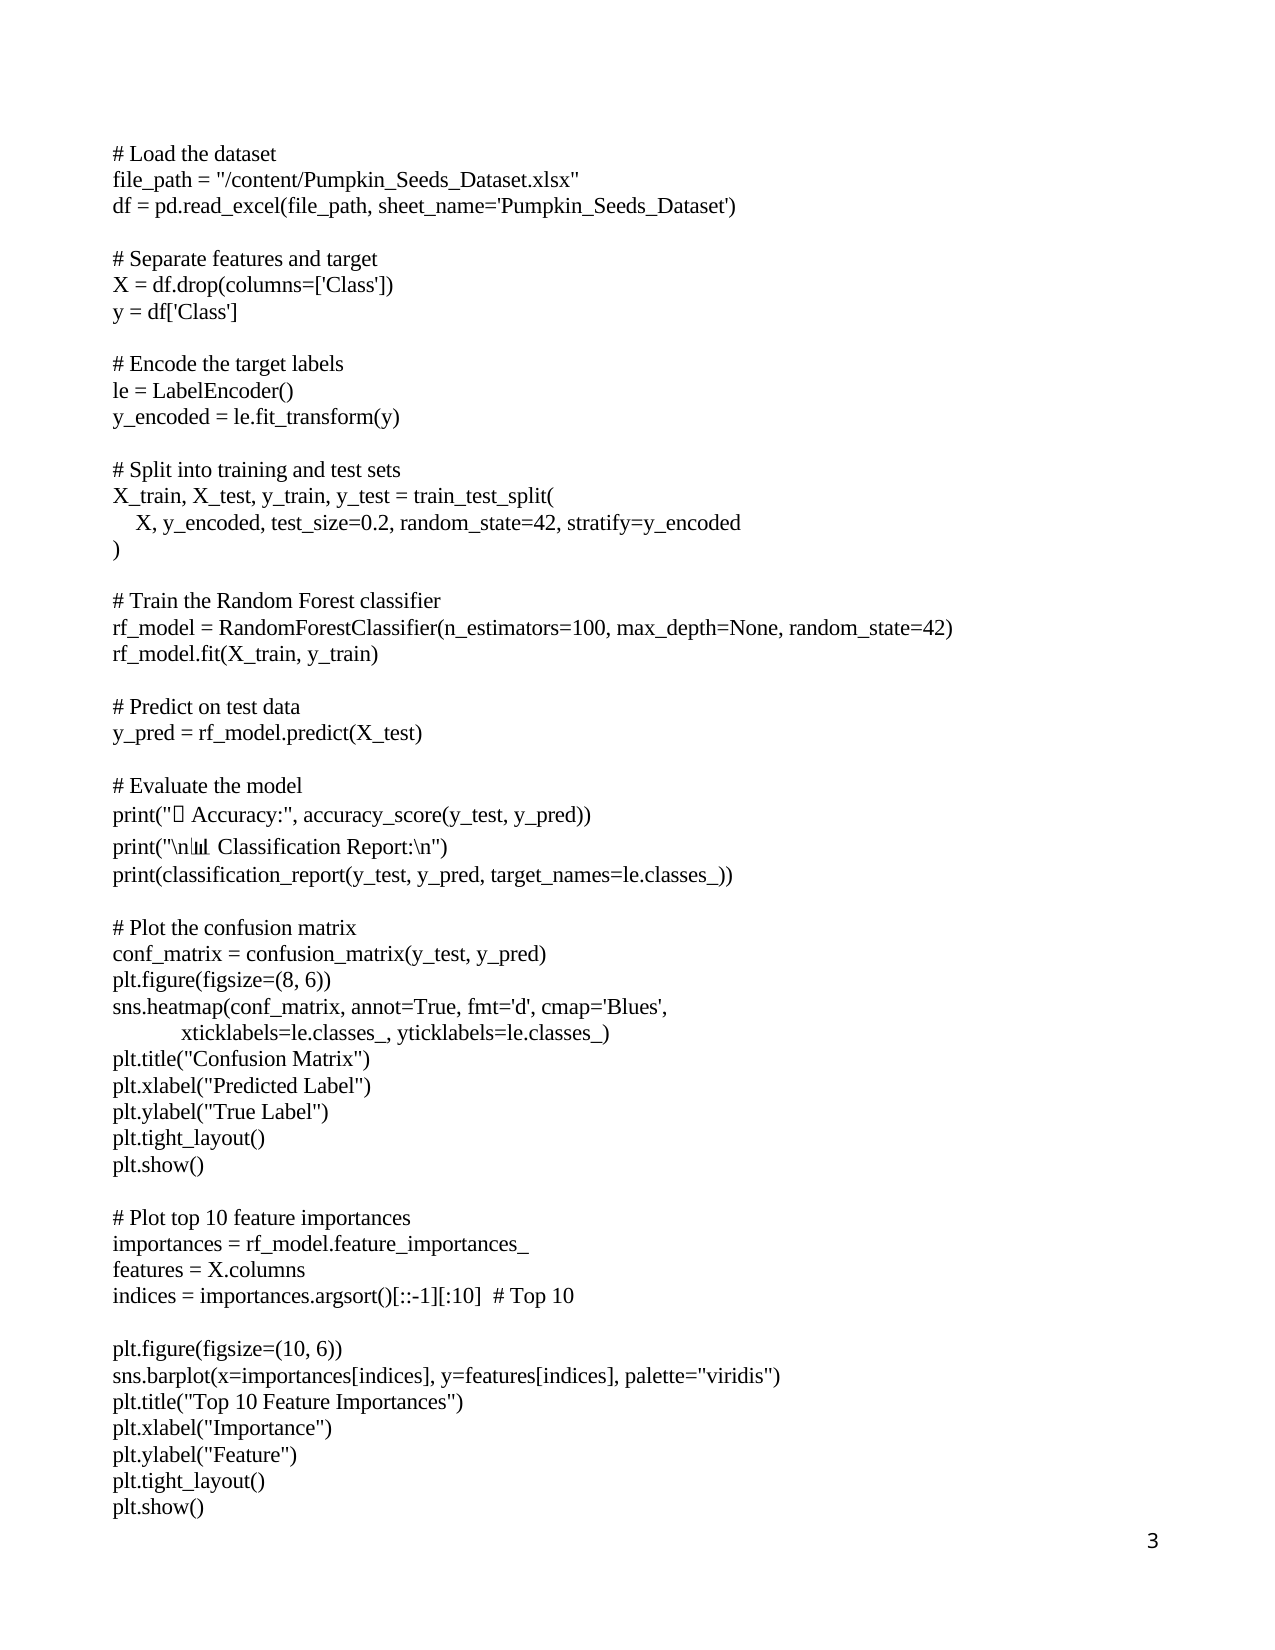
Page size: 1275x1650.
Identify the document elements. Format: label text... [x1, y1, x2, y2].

text plt.ylabel("Feature") [112, 1441, 1162, 1467]
text le = LabelEncoder() [112, 377, 1162, 403]
text y_pred = rf_model.predict(X_test) [112, 719, 1162, 746]
text conf_matrix = confusion_matrix(y_test, y_pred) [112, 940, 1162, 966]
text features = X.columns [112, 1256, 1162, 1283]
text sns.heatmap(conf_matrix, annot=True, fmt='d', cmap='Blues', [112, 993, 1162, 1019]
text ) [112, 535, 1162, 561]
text # Split into training and test sets [112, 456, 1162, 482]
text plt.title("Top 10 Feature Importances") [112, 1388, 1162, 1414]
text plt.show() [112, 1151, 1162, 1177]
text X, y_encoded, test_size=0.2, random_state=42, stratify=y_encoded [112, 508, 1162, 535]
text # Train the Random Forest classifier [112, 588, 1162, 614]
text # Encode the target labels [112, 350, 1162, 377]
text X = df.drop(columns=['Class']) [112, 271, 1162, 298]
text indices = importances.argsort()[::-1][:10] # Top 10 [112, 1283, 1162, 1309]
text plt.tight_layout() [112, 1467, 1162, 1493]
text importances = rf_model.feature_importances_ [112, 1230, 1162, 1256]
text plt.show() [112, 1493, 1162, 1520]
text plt.xlabel("Predicted Label") [112, 1072, 1162, 1098]
text print(classification_report(y_test, y_pred, target_names=le.classes_)) [112, 861, 1162, 887]
text rf_model = RandomForestClassifier(n_estimators=100, max_depth=None, random_state=42) [112, 614, 1162, 640]
text # Plot top 10 feature importances [112, 1203, 1162, 1230]
text plt.title("Confusion Matrix") [112, 1045, 1162, 1072]
text # Separate features and target [112, 245, 1162, 271]
text print("\n📊 Classification Report:\n") [112, 830, 1162, 861]
text rf_model.fit(X_train, y_train) [112, 640, 1162, 667]
text plt.ylabel("True Label") [112, 1098, 1162, 1124]
text file_path = "/content/Pumpkin_Seeds_Dataset.xlsx" [112, 166, 1162, 192]
text X_train, X_test, y_train, y_test = train_test_split( [112, 482, 1162, 508]
text plt.tight_layout() [112, 1124, 1162, 1151]
text plt.xlabel("Importance") [112, 1414, 1162, 1441]
text print("✅ Accuracy:", accuracy_score(y_test, y_pred)) [112, 798, 1162, 830]
text # Predict on test data [112, 693, 1162, 719]
text y_encoded = le.fit_transform(y) [112, 403, 1162, 429]
text sns.barplot(x=importances[indices], y=features[indices], palette="viridis") [112, 1362, 1162, 1388]
text df = pd.read_excel(file_path, sheet_name='Pumpkin_Seeds_Dataset') [112, 192, 1162, 219]
text y = df['Class'] [112, 298, 1162, 324]
text # Plot the confusion matrix [112, 914, 1162, 940]
text xticklabels=le.classes_, yticklabels=le.classes_) [112, 1019, 1162, 1045]
text # Load the dataset [112, 139, 1162, 166]
text # Evaluate the model [112, 772, 1162, 798]
text plt.figure(figsize=(10, 6)) [112, 1335, 1162, 1362]
text plt.figure(figsize=(8, 6)) [112, 966, 1162, 993]
